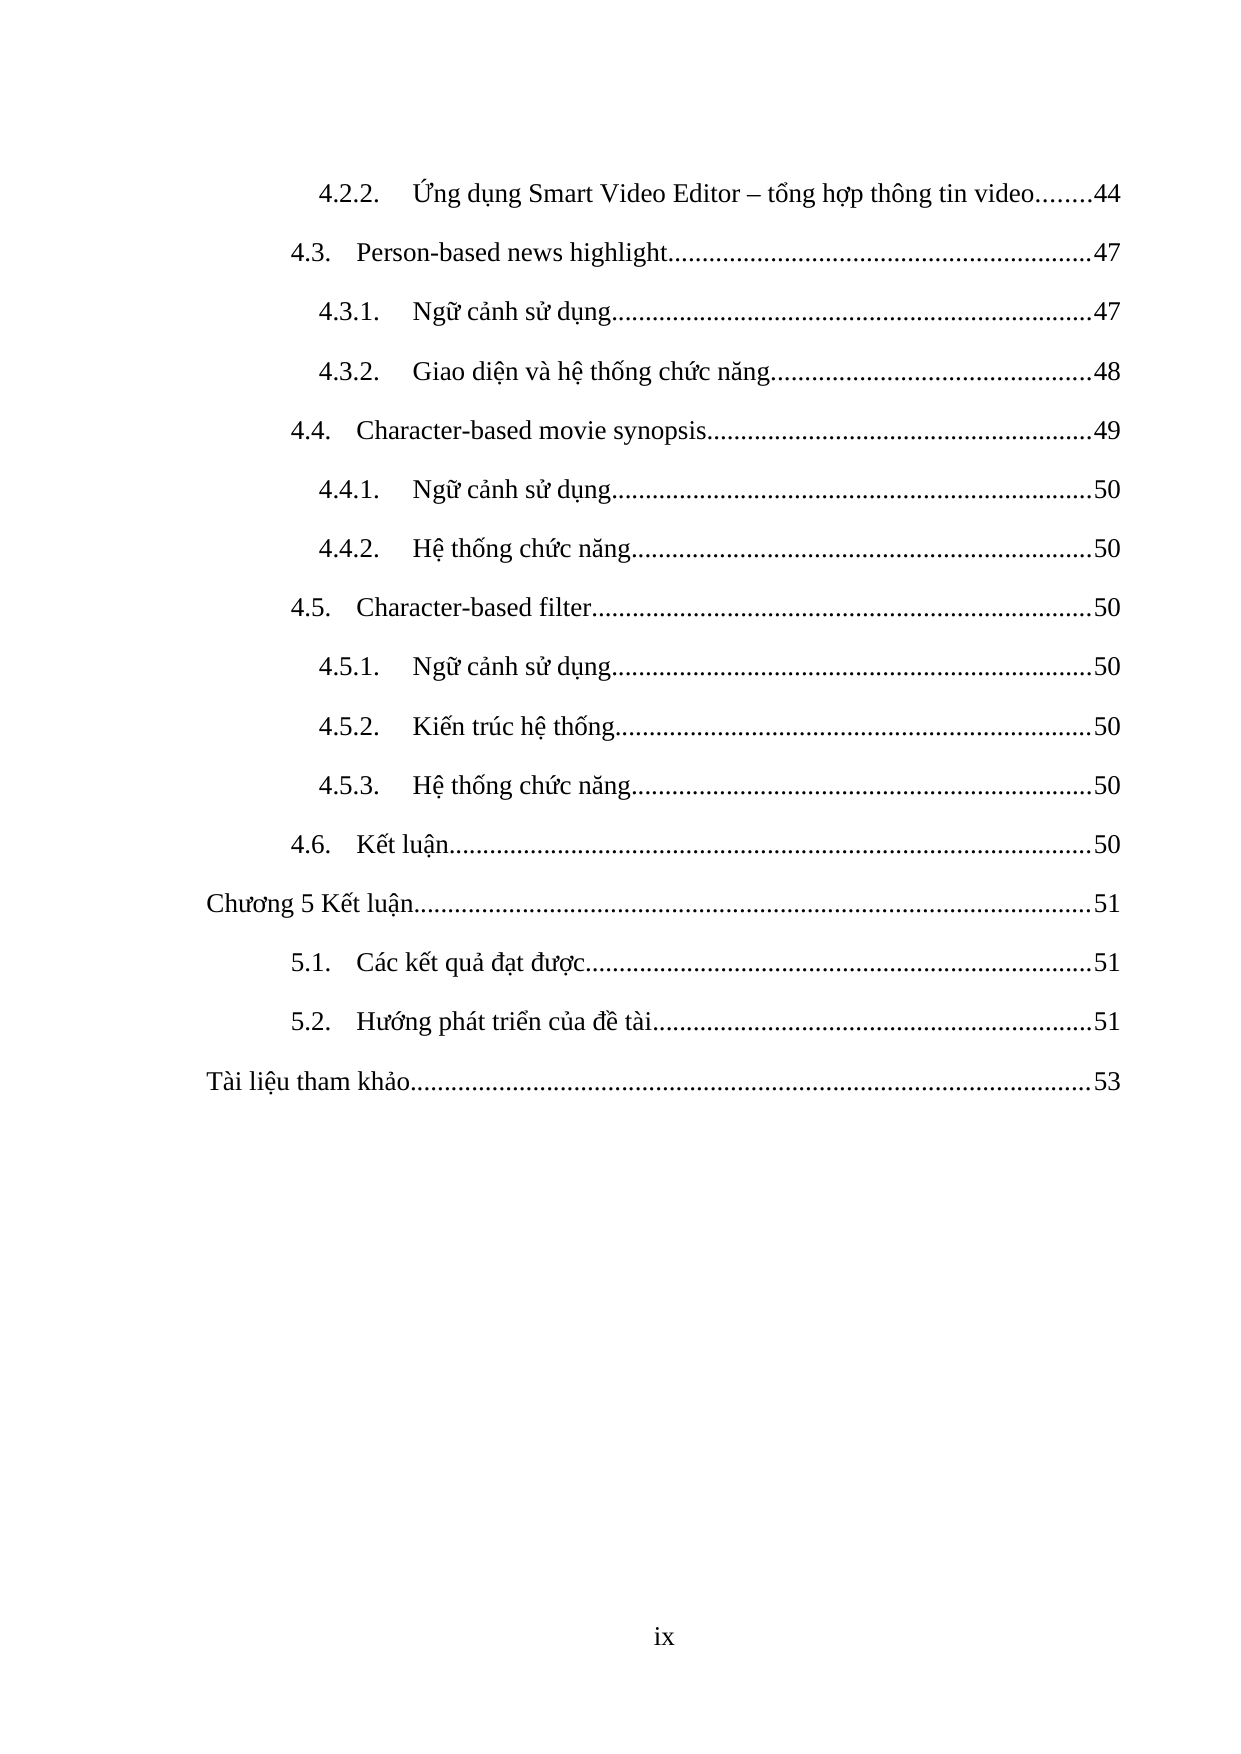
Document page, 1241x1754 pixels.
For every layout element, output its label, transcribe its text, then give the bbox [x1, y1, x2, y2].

text 4.6. Kết luận 50 [291, 828, 1122, 859]
text 4.4.2. Hệ thống chức năng 50 [319, 532, 1122, 563]
text 4.3. Person-based news highlight 47 [291, 236, 1122, 267]
text 4.5.3. Hệ thống chức năng 50 [319, 769, 1122, 800]
text 5.2. Hướng phát triển của đề tài 51 [291, 1006, 1122, 1037]
text Tài liệu tham khảo 53 [206, 1065, 1122, 1096]
text 4.2.2. Ứng dụng Smart Video Editor – tổng hợp thông tin video 44 [319, 177, 1122, 208]
text 4.5.1. Ngữ cảnh sử dụng 50 [319, 651, 1122, 682]
text Chương 5 Kết luận 51 [206, 887, 1122, 918]
text 4.3.1. Ngữ cảnh sử dụng 47 [319, 296, 1122, 327]
text 4.5.2. Kiến trúc hệ thống 50 [319, 710, 1122, 741]
text 4.4.1. Ngữ cảnh sử dụng 50 [319, 473, 1122, 504]
text 5.1. Các kết quả đạt được 51 [291, 946, 1122, 977]
text 4.5. Character-based filter 50 [291, 591, 1122, 622]
text 4.3.2. Giao diện và hệ thống chức năng 48 [319, 355, 1122, 386]
text 4.4. Character-based movie synopsis 49 [291, 414, 1122, 445]
